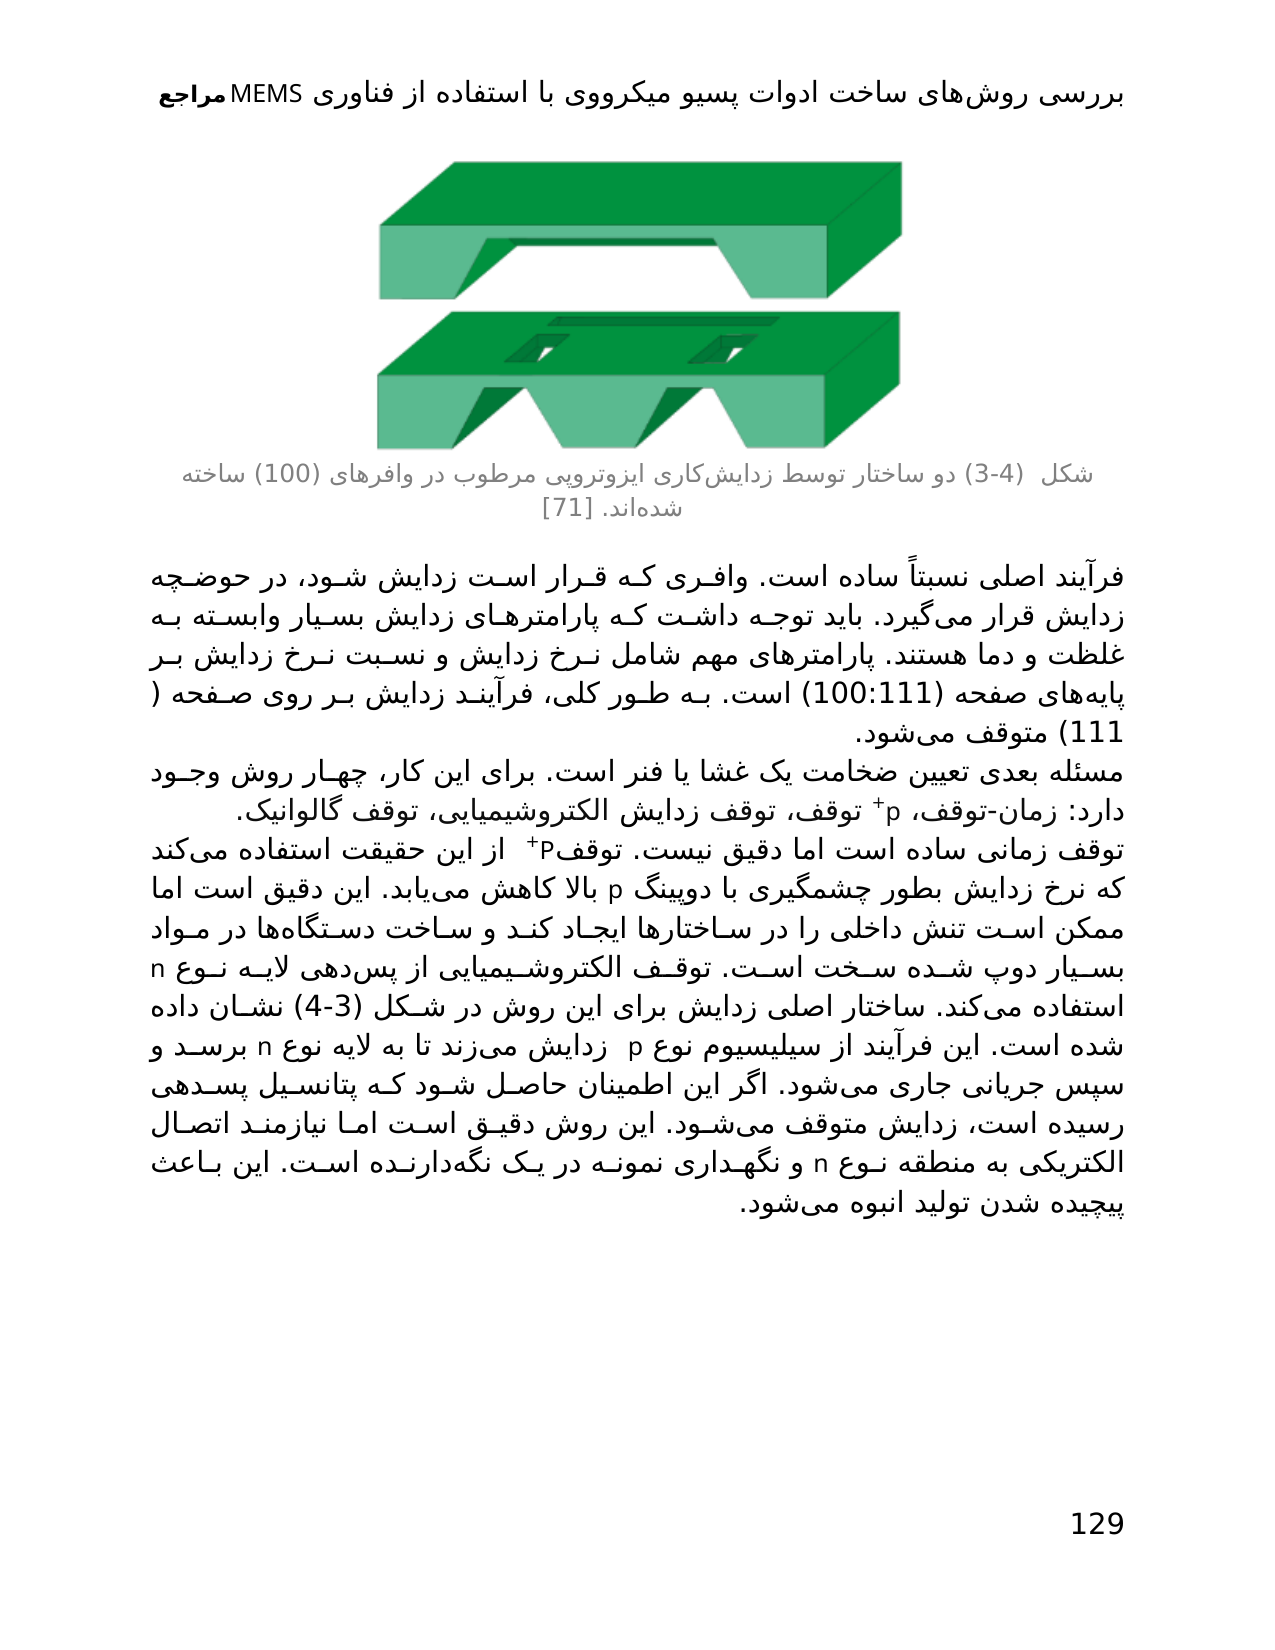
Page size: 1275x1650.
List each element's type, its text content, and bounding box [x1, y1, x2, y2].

text شکل (4-3) دو ساختار توسط زدایش‌کاری ایزوتروپی مرطوب در وافرهای (100) ساخته شده‌اند. [150, 459, 1125, 522]
picture [354, 150, 921, 455]
text توقف زمانی ساده است اما دقیق نیست. توقفP+ از این حقیقت استفاده می‌کند که نرخ زدایش بطور چشمگیری با دوپینگ p بالا کاهش می‌یابد. این دقیق است اما ممکن است تنش داخلی را در ساختارها ایجاد کند و ساخت دستگاه‌ها در مواد بسیار دوپ شده سخت است. توقف الکتروشیمیایی از پس‌دهی لایه نوع n استفاده می‌کند. ساختار اصلی زدایش برای این روش در شکل (3-4) نشان داده شده است. این فرآیند از سیلیسیوم نوع p زدایش می‌زند تا به لایه نوع n برسد و سپس جریانی جاری می‌شود. اگر این اطمینان حاصل شود که پتانسیل پسدهی رسیده است، زدایش متوقف می‌شود. این روش دقیق است اما نیازمند اتصال الکتریکی به منطقه نوع n و نگهداری نمونه در یک نگه‌دارنده است. این باعث پیچیده شدن تولید انبوه می‌شود. [150, 832, 1125, 911]
text مسئله بعدی تعیین ضخامت یک غشا یا فنر است. برای این کار، چهار روش وجود دارد: زمان-توقف، p+ توقف، توقف زدایش الکتروشیمیایی، توقف گالوانیک. [150, 754, 1125, 827]
text توقف زمانی ساده است اما دقیق نیست. توقفP+ از این حقیقت استفاده می‌کند که نرخ زدایش بطور چشمگیری با دوپینگ p بالا کاهش می‌یابد. این دقیق است اما ممکن است تنش داخلی را در ساختارها ایجاد کند و ساخت دستگاه‌ها در مواد بسیار دوپ شده سخت است. توقف الکتروشیمیایی از پس‌دهی لایه نوع n استفاده می‌کند. ساختار اصلی زدایش برای این روش در شکل (3-4) نشان داده شده است. این فرآیند از سیلیسیوم نوع p زدایش می‌زند تا به لایه نوع n برسد و سپس جریانی جاری می‌شود. اگر این اطمینان حاصل شود که پتانسیل پسدهی رسیده است، زدایش متوقف می‌شود. این روش دقیق است اما نیازمند اتصال الکتریکی به منطقه نوع n و نگهداری نمونه در یک نگه‌دارنده است. این باعث پیچیده شدن تولید انبوه می‌شود. [150, 984, 1125, 1068]
text فرآیند اصلی نسبتاً ساده است. وافری که قرار است زدایش شود، در حوضچه زدایش قرار می‌گیرد. باید توجه داشت که پارامترهای زدایش بسیار وابسته به غلظت و دما هستند. پارامترهای مهم شامل نرخ زدایش و نسبت نرخ زدایش بر پایه‌های صفحه (100:111) است. به طور کلی، فرآیند زدایش بر روی صفحه (111) متوقف می‌شود. [150, 559, 1125, 749]
text توقف زمانی ساده است اما دقیق نیست. توقفP+ از این حقیقت استفاده می‌کند که نرخ زدایش بطور چشمگیری با دوپینگ p بالا کاهش می‌یابد. این دقیق است اما ممکن است تنش داخلی را در ساختارها ایجاد کند و ساخت دستگاه‌ها در مواد بسیار دوپ شده سخت است. توقف الکتروشیمیایی از پس‌دهی لایه نوع n استفاده می‌کند. ساختار اصلی زدایش برای این روش در شکل (3-4) نشان داده شده است. این فرآیند از سیلیسیوم نوع p زدایش می‌زند تا به لایه نوع n برسد و سپس جریانی جاری می‌شود. اگر این اطمینان حاصل شود که پتانسیل پسدهی رسیده است، زدایش متوقف می‌شود. این روش دقیق است اما نیازمند اتصال الکتریکی به منطقه نوع n و نگهداری نمونه در یک نگه‌دارنده است. این باعث پیچیده شدن تولید انبوه می‌شود. [150, 1102, 1125, 1146]
